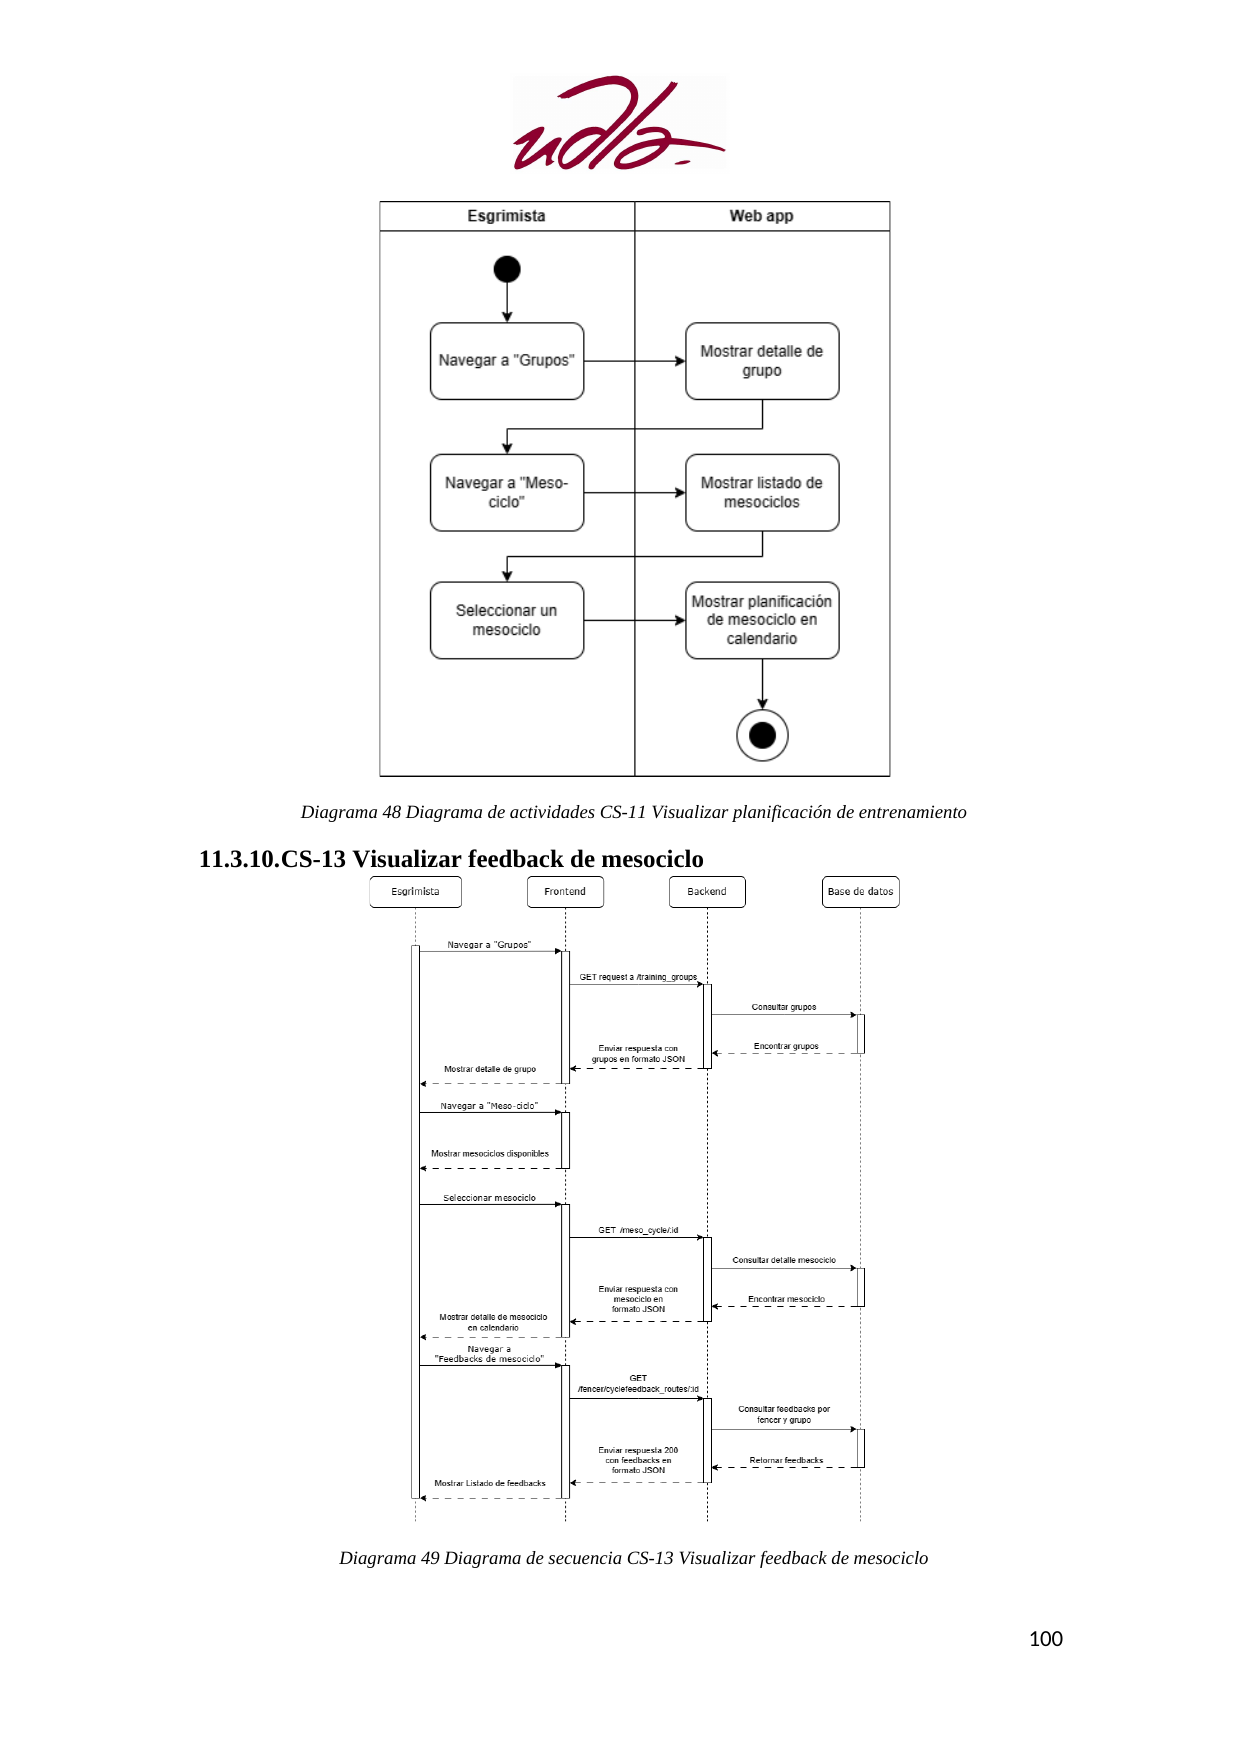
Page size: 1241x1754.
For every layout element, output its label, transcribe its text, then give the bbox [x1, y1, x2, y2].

picture [379, 201, 891, 777]
subtitle CS-13 Visualizar feedback de mesociclo [198, 844, 1063, 872]
text Diagrama 49 Diagrama de secuencia CS-13 Visualizar feedback de mesociclo [207, 1547, 1063, 1568]
picture [509, 73, 731, 174]
text Diagrama 48 Diagrama de actividades CS-11 Visualizar planificación de entrenamiento [207, 801, 1063, 823]
picture [369, 876, 900, 1522]
